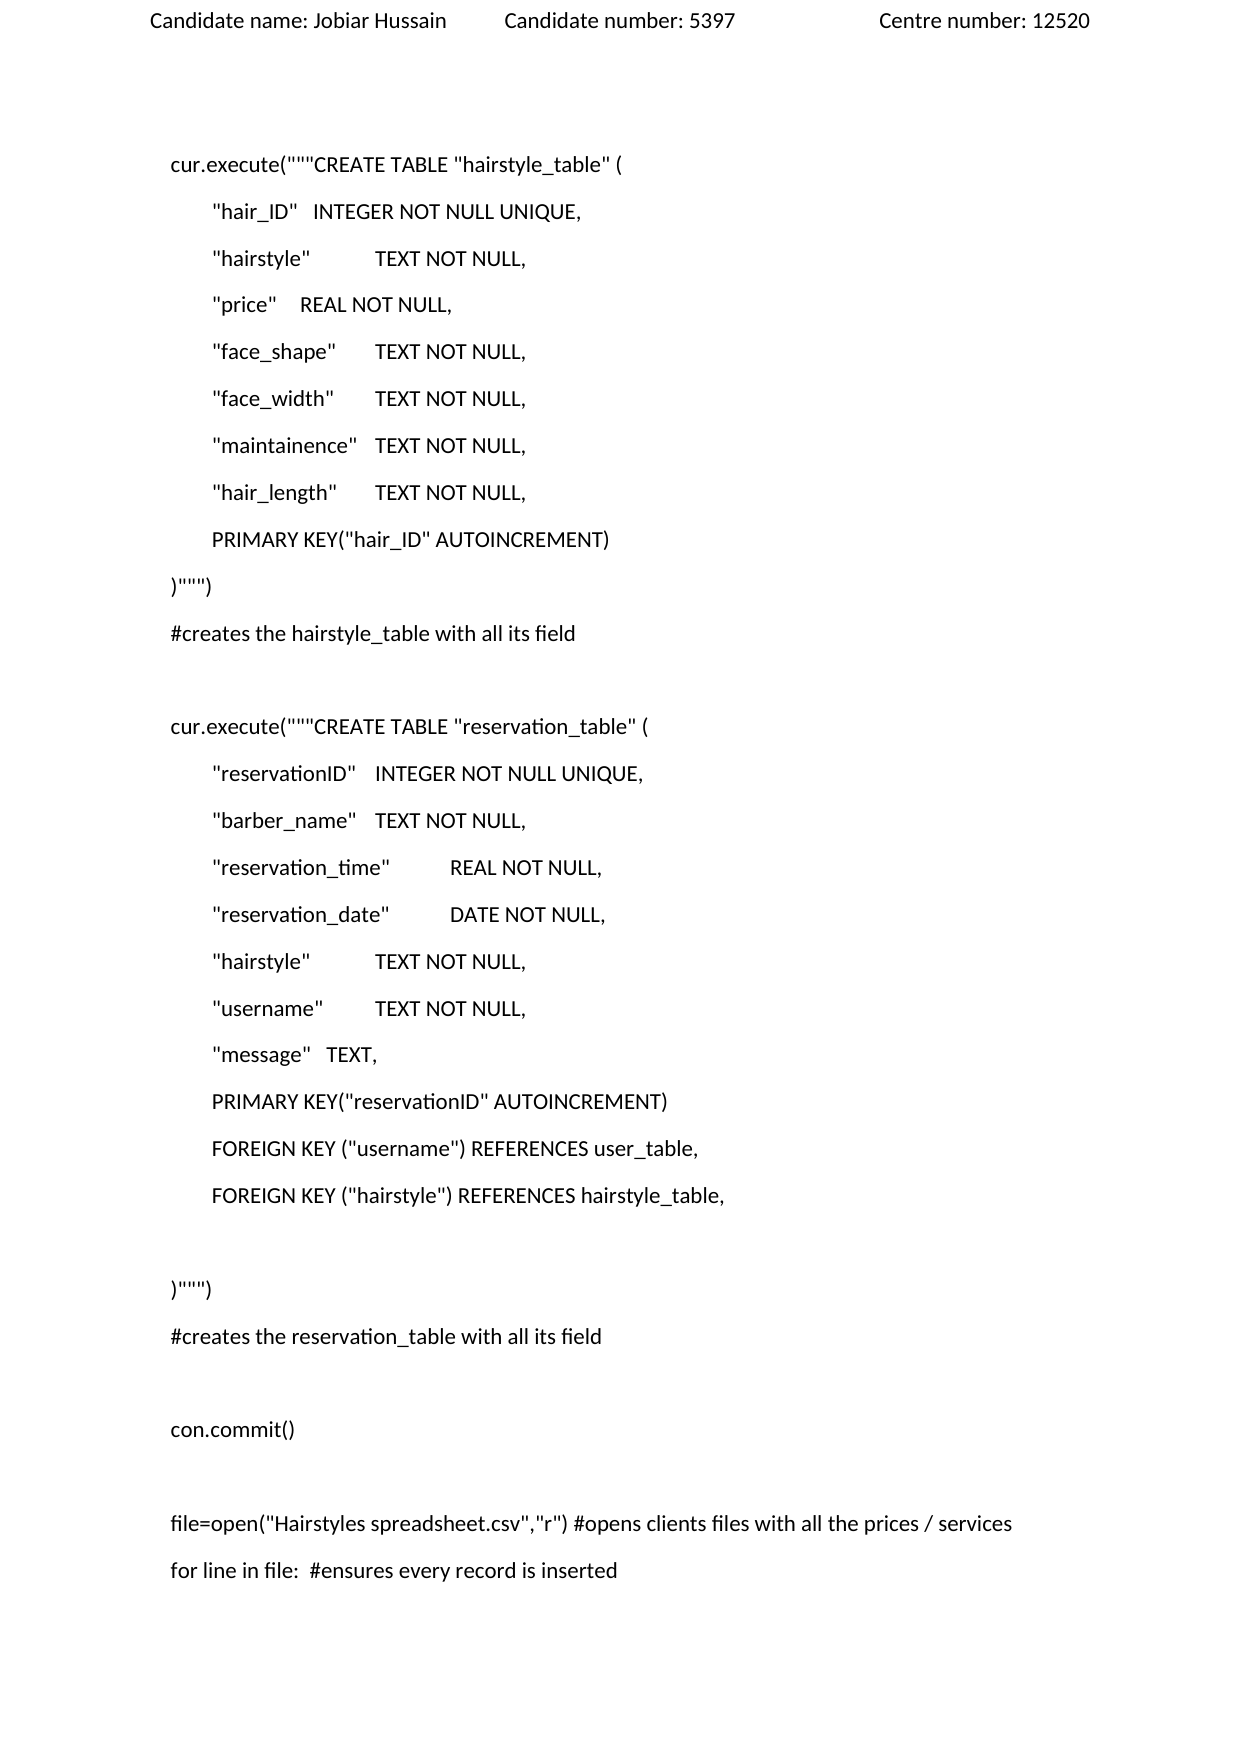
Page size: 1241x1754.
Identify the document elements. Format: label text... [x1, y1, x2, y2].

text "face_width" TEXT NOT NULL, [150, 384, 1090, 412]
text cur.execute("""CREATE TABLE "hairstyle_table" ( [150, 150, 1090, 178]
text cur.execute("""CREATE TABLE "reservation_table" ( [150, 712, 1090, 741]
text "hairstyle" TEXT NOT NULL, [150, 947, 1090, 975]
text FOREIGN KEY ("hairstyle") REFERENCES hairstyle_table, [150, 1181, 1090, 1209]
text "hairstyle" TEXT NOT NULL, [150, 244, 1090, 272]
text for line in file: #ensures every record is inserted [150, 1556, 1090, 1584]
text "hair_length" TEXT NOT NULL, [150, 478, 1090, 506]
text )""") [150, 572, 1090, 600]
text "username" TEXT NOT NULL, [150, 994, 1090, 1022]
text "reservationID" INTEGER NOT NULL UNIQUE, [150, 759, 1090, 787]
text "hair_ID" INTEGER NOT NULL UNIQUE, [150, 197, 1090, 225]
text )""") [150, 1275, 1090, 1303]
text PRIMARY KEY("hair_ID" AUTOINCREMENT) [150, 525, 1090, 553]
text con.commit() [150, 1416, 1090, 1444]
text #creates the reservation_table with all its field [150, 1322, 1090, 1350]
text PRIMARY KEY("reservationID" AUTOINCREMENT) [150, 1087, 1090, 1116]
text "maintainence" TEXT NOT NULL, [150, 431, 1090, 459]
text "reservation_date" DATE NOT NULL, [150, 900, 1090, 928]
text "barber_name" TEXT NOT NULL, [150, 806, 1090, 834]
text file=open("Hairstyles spreadsheet.csv","r") #opens clients files with all the prices / services [150, 1509, 1090, 1537]
text "price" REAL NOT NULL, [150, 291, 1090, 319]
text FOREIGN KEY ("username") REFERENCES user_table, [150, 1134, 1090, 1162]
text "face_shape" TEXT NOT NULL, [150, 337, 1090, 366]
text "message" TEXT, [150, 1041, 1090, 1069]
text #creates the hairstyle_table with all its field [150, 619, 1090, 647]
text "reservation_time" REAL NOT NULL, [150, 853, 1090, 881]
